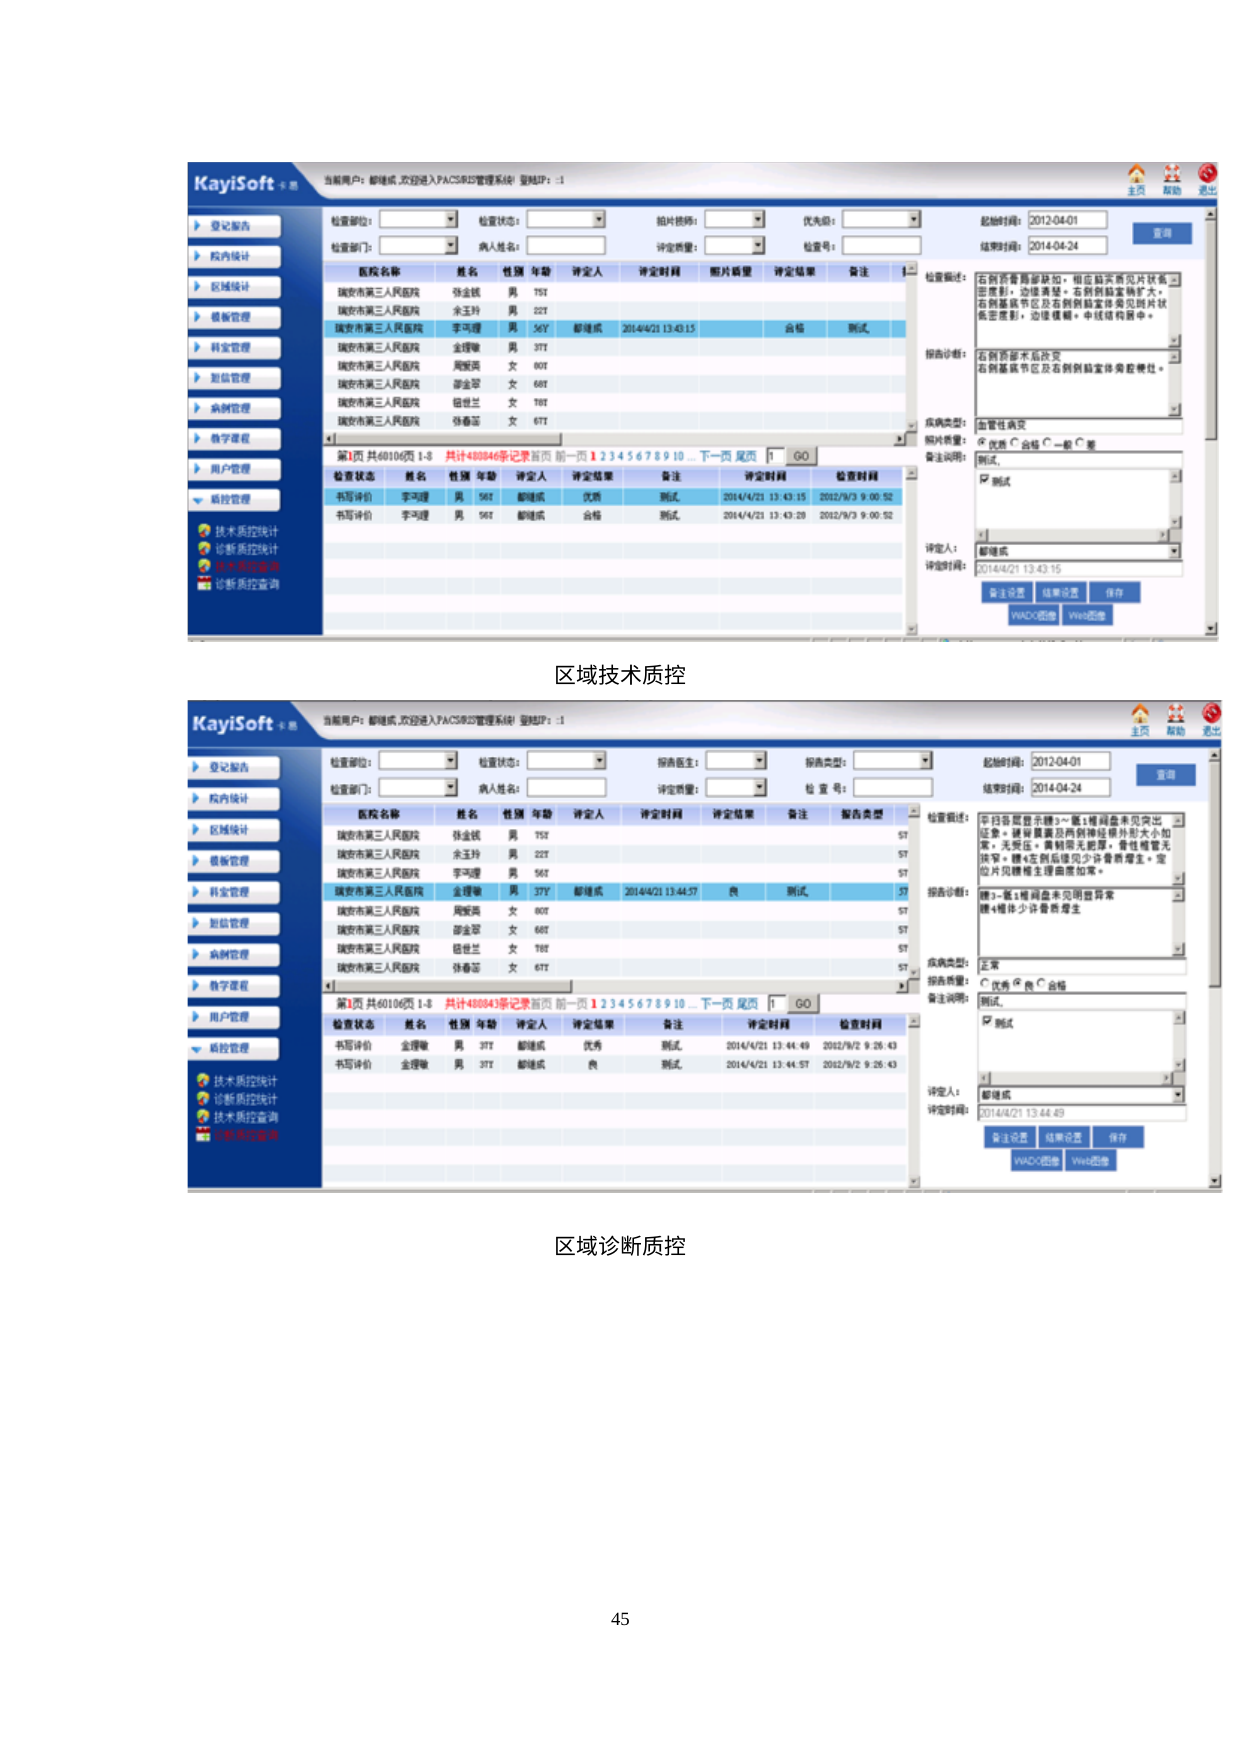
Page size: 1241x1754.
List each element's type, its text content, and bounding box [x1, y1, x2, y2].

text 区域技术质控 [187, 658, 1053, 691]
text 区域诊断质控 [187, 1228, 1053, 1261]
picture [187, 162, 1219, 642]
picture [187, 700, 1223, 1193]
